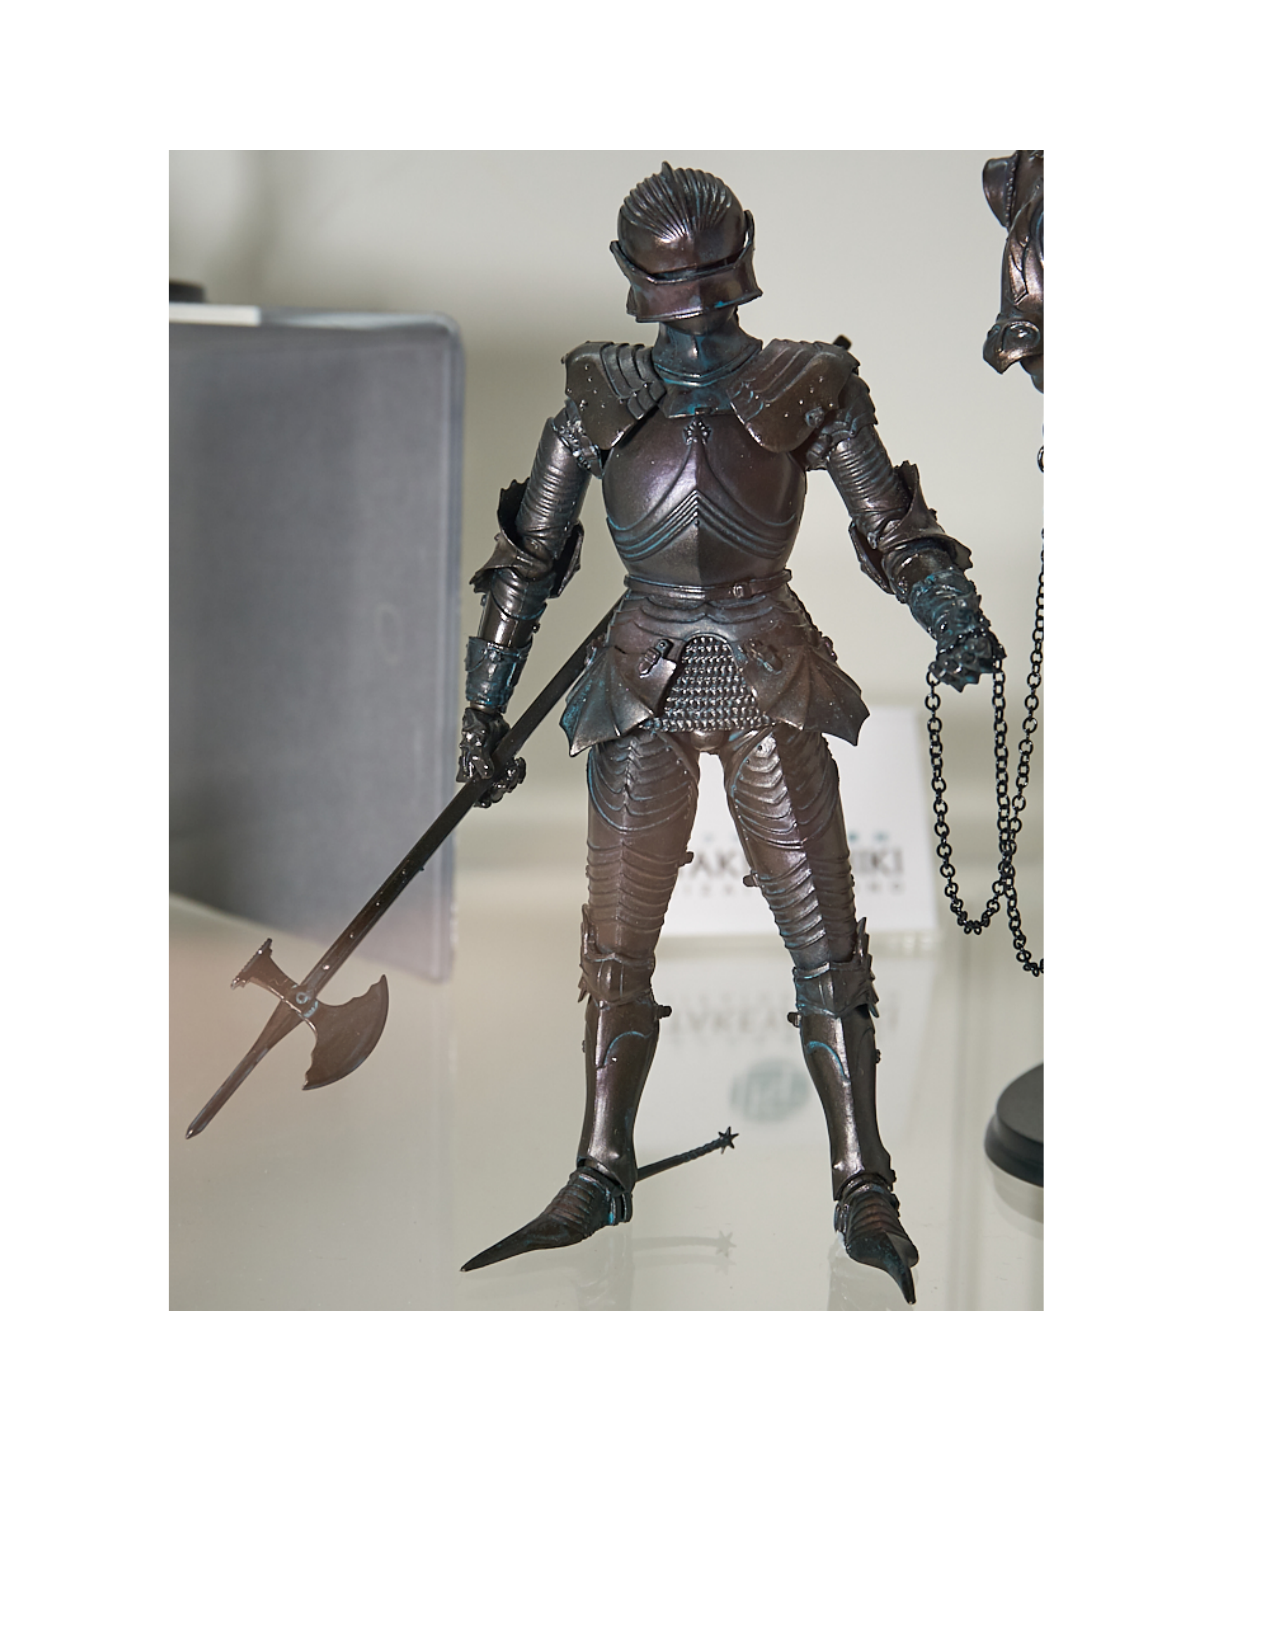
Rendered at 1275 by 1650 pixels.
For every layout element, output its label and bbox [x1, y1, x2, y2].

picture [168, 150, 1044, 1311]
